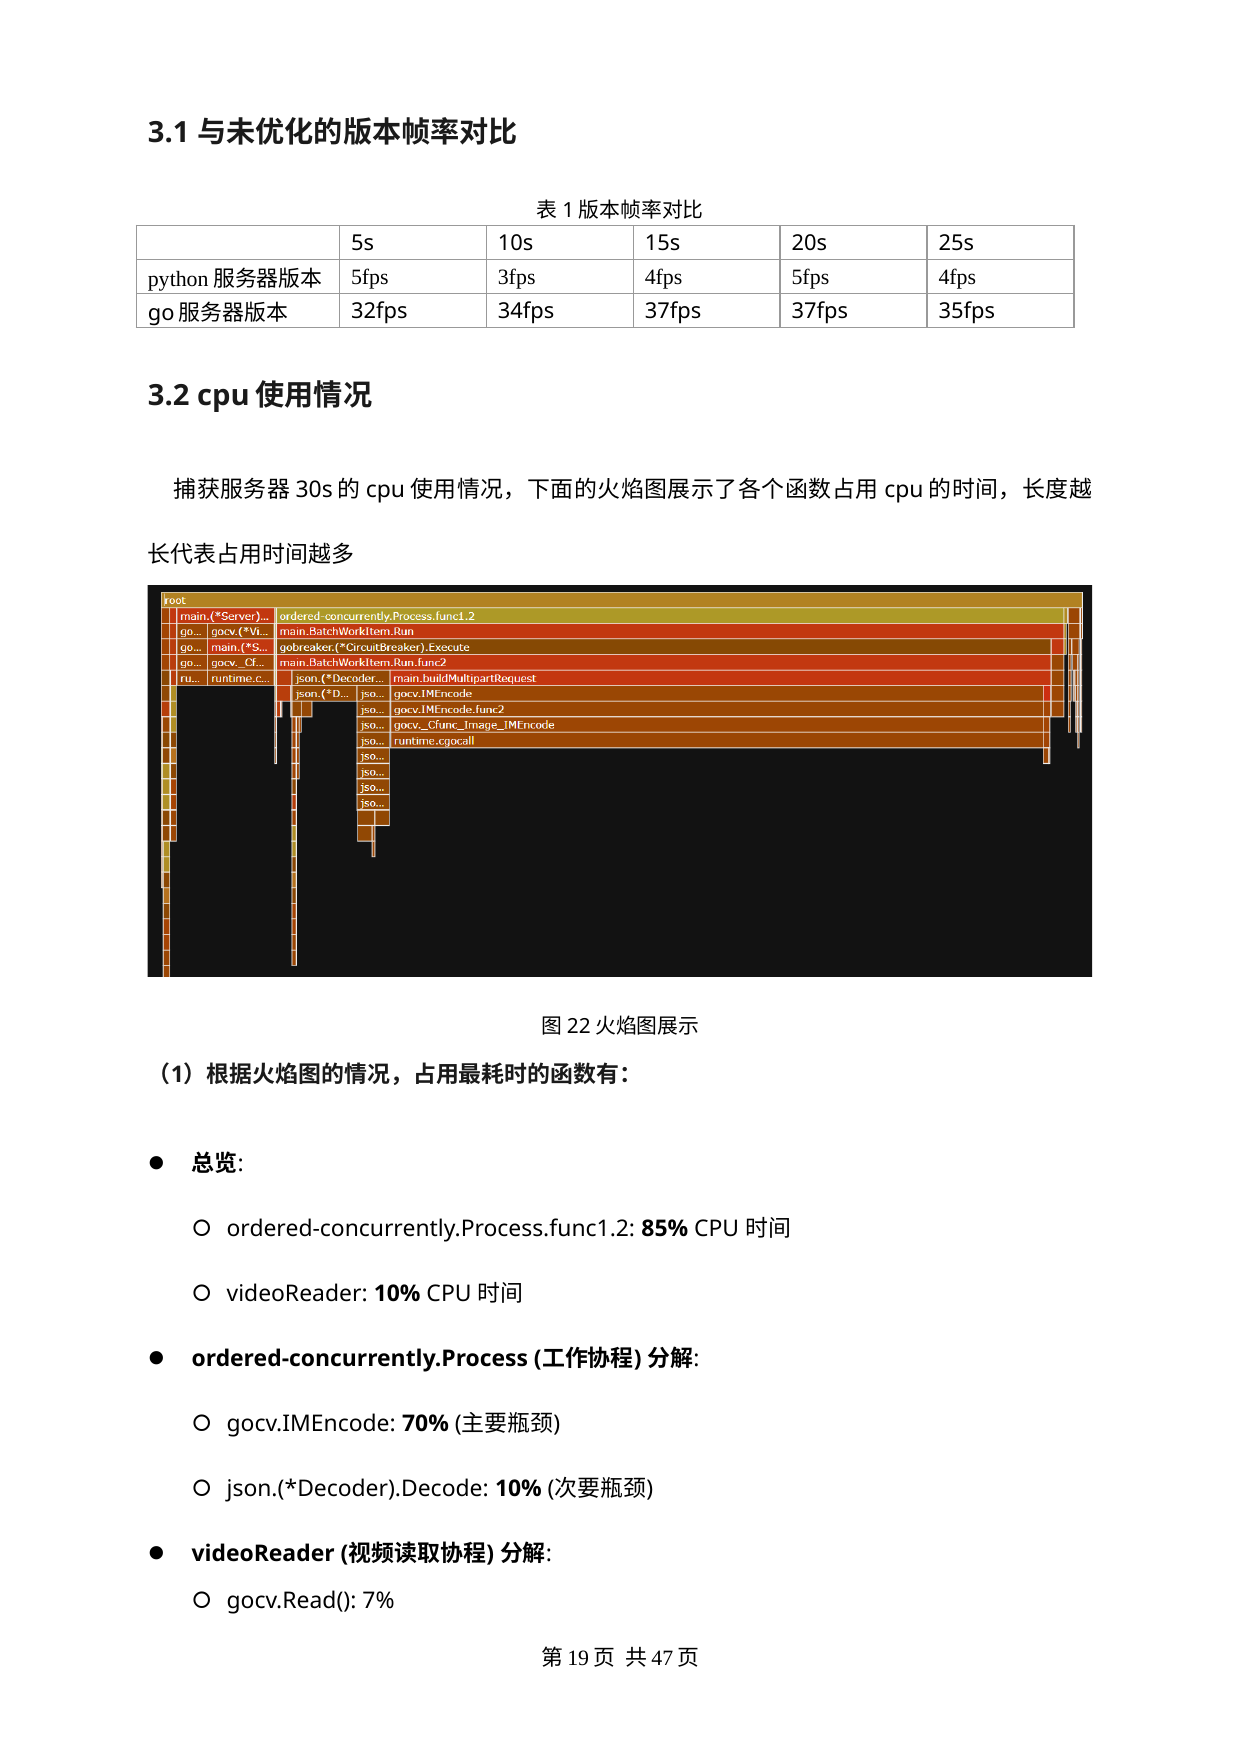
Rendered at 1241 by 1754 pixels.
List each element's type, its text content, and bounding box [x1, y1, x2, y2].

list videoReader (视频读取协程) 分解: [148, 1519, 1092, 1584]
table_cell go服务器版本 [137, 294, 339, 327]
list json.(*Decoder).Decode: 10% (次要瓶颈) [191, 1454, 1092, 1519]
table_cell 37fps [634, 294, 779, 327]
table_cell 32fps [340, 294, 486, 327]
table_cell 3fps [487, 260, 633, 293]
list ordered-concurrently.Process (工作协程) 分解: [148, 1324, 1092, 1389]
table_cell 4fps [928, 260, 1073, 293]
table_cell python服务器版本 [137, 260, 339, 293]
list gocv.IMEncode: 70% (主要瓶颈) [191, 1389, 1092, 1454]
table_cell 5fps [340, 260, 486, 293]
picture [147, 585, 1093, 977]
text 表 1 版本帧率对比 [148, 192, 1092, 224]
table_header 20s [781, 226, 926, 258]
list ordered-concurrently.Process.func1.2: 85% CPU 时间 [191, 1194, 1092, 1259]
table_cell 37fps [781, 294, 926, 327]
text 捕获服务器30s的cpu使用情况，下面的火焰图展示了各个函数占用cpu的时间，长度越长代表占用时间越多 [148, 455, 1092, 585]
table_header 25s [928, 226, 1073, 258]
table_cell 34fps [487, 294, 633, 327]
subtitle 3.2 cpu使用情况 [148, 361, 1092, 426]
subtitle （1）根据火焰图的情况，占用最耗时的函数有： [148, 1040, 1092, 1105]
list videoReader: 10% CPU 时间 [191, 1259, 1092, 1324]
list gocv.Read(): 7% [191, 1584, 1092, 1616]
table_header 5s [340, 226, 486, 258]
table_cell 35fps [928, 294, 1073, 327]
table_header 15s [634, 226, 779, 258]
text 图 22 火焰图展示 [148, 1008, 1092, 1040]
subtitle 3.1 与未优化的版本帧率对比 [148, 97, 1092, 162]
table_cell 5fps [781, 260, 926, 293]
list 总览: [148, 1129, 1092, 1194]
table_cell 4fps [634, 260, 779, 293]
table_header 10s [487, 226, 633, 258]
table_header [137, 226, 339, 258]
